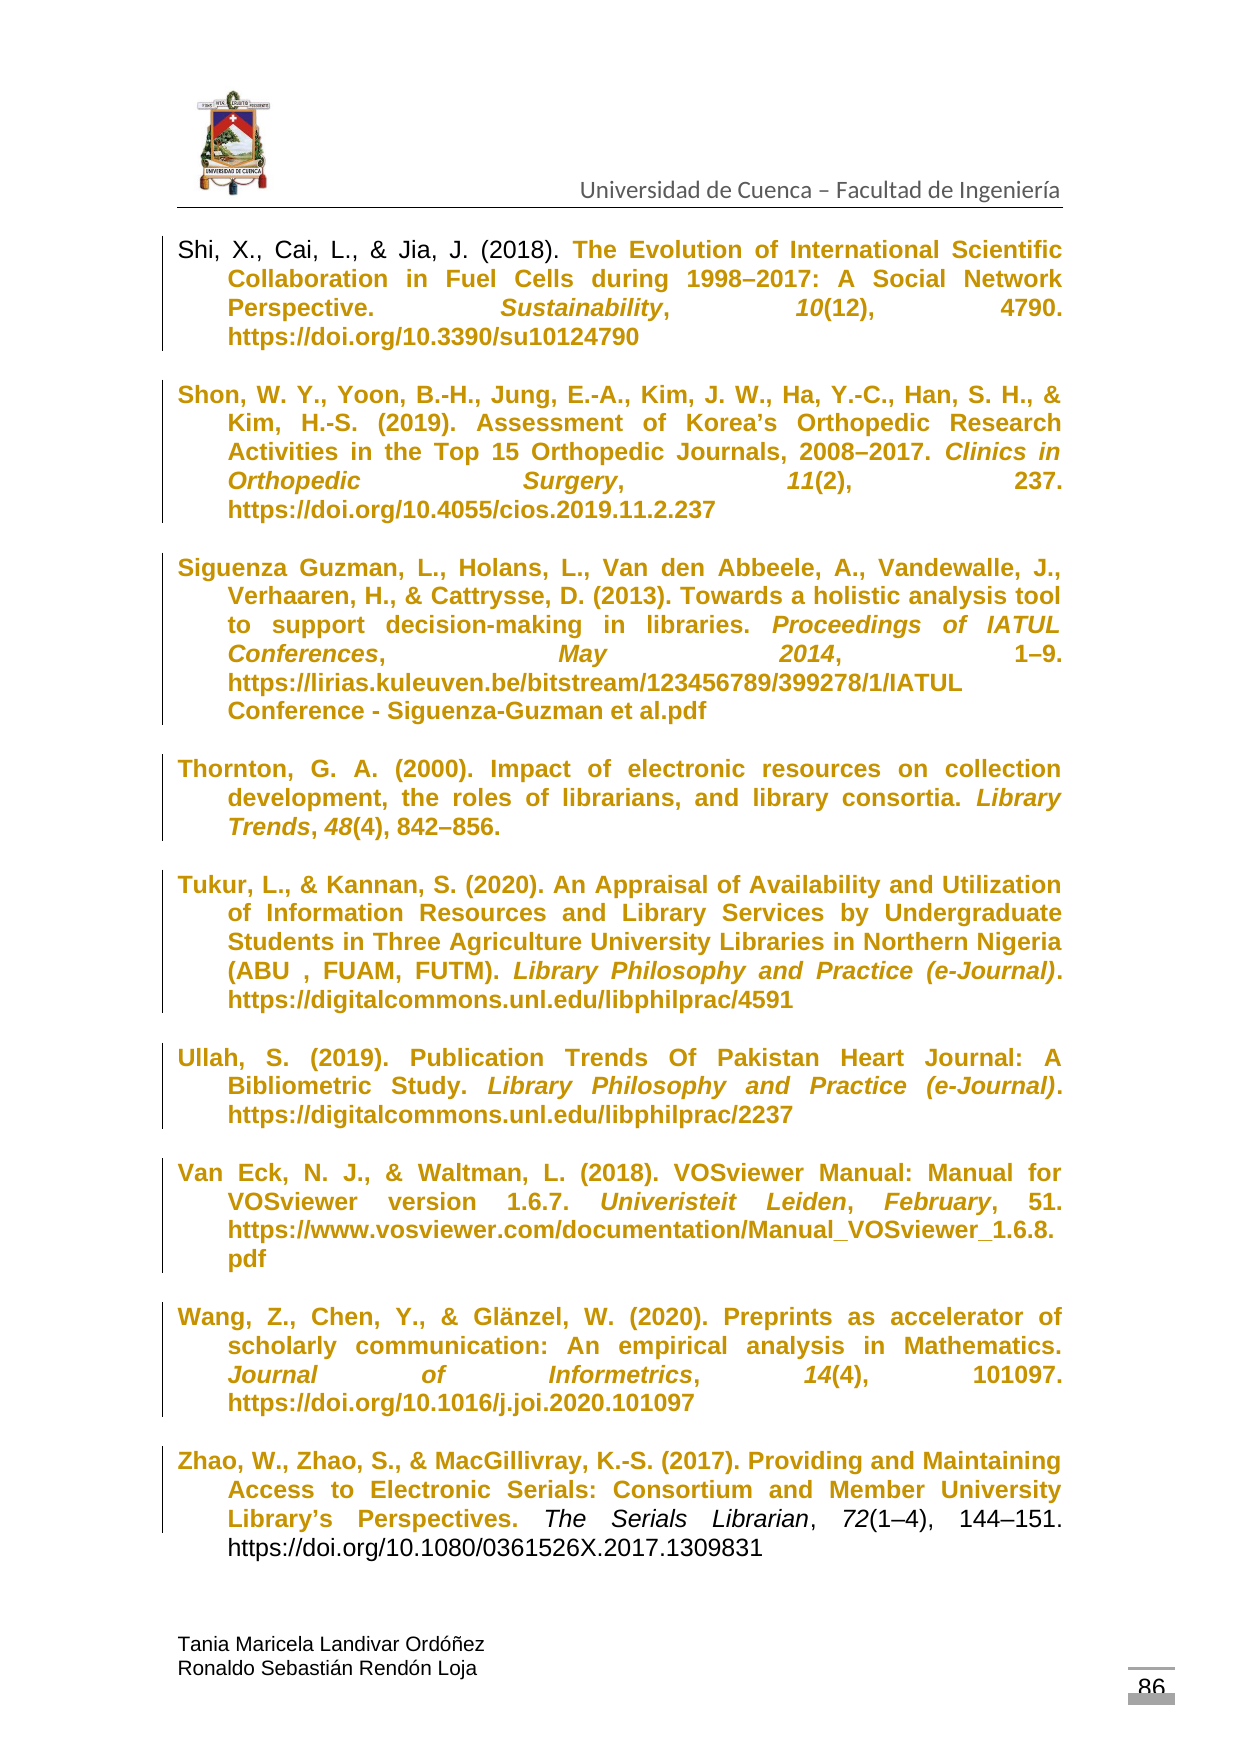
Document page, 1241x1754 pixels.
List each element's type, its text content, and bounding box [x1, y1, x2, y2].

text Wang, Z., Chen, Y., & Glänzel, W. (2020). Preprints as accelerator of scholarly communication: An empirical analysis in Mathematics. Journal of Informetrics, 14(4), 101097. https://doi.org/10.1016/j.joi.2020.101097 [177, 1302, 1063, 1417]
text Ullah, S. (2019). Publication Trends Of Pakistan Heart Journal: A Bibliometric Study. Library Philosophy and Practice (e-Journal). https://digitalcommons.unl.edu/libphilprac/2237 [177, 1043, 1063, 1129]
text Zhao, W., Zhao, S., & MacGillivray, K.-S. (2017). Providing and Maintaining Access to Electronic Serials: Consortium and Member University Library’s Perspectives. The Serials Librarian, 72(1–4), 144–151. https://doi.org/10.1080/0361526X.2017.1309831 [177, 1446, 1063, 1561]
text Siguenza Guzman, L., Holans, L., Van den Abbeele, A., Vandewalle, J., Verhaaren, H., & Cattrysse, D. (2013). Towards a holistic analysis tool to support decision-making in libraries. Proceedings of IATUL Conferences, May 2014, 1–9. https://lirias.kuleuven.be/bitstream/123456789/399278/1/IATUL Conference - Siguenza-Guzman et al.pdf [177, 553, 1063, 725]
text Van Eck, N. J., & Waltman, L. (2018). VOSviewer Manual: Manual for VOSviewer version 1.6.7. Univeristeit Leiden, February, 51. https://www.vosviewer.com/documentation/Manual_VOSviewer_1.6.8.pdf [177, 1158, 1063, 1273]
picture [177, 86, 290, 199]
text Shon, W. Y., Yoon, B.-H., Jung, E.-A., Kim, J. W., Ha, Y.-C., Han, S. H., & Kim, H.-S. (2019). Assessment of Korea’s Orthopedic Research Activities in the Top 15 Orthopedic Journals, 2008–2017. Clinics in Orthopedic Surgery, 11(2), 237. https://doi.org/10.4055/cios.2019.11.2.237 [177, 380, 1063, 523]
text Tukur, L., & Kannan, S. (2020). An Appraisal of Availability and Utilization of Information Resources and Library Services by Undergraduate Students in Three Agriculture University Libraries in Northern Nigeria (ABU , FUAM, FUTM). Library Philosophy and Practice (e-Journal). https://digitalcommons.unl.edu/libphilprac/4591 [177, 870, 1063, 1013]
text Thornton, G. A. (2000). Impact of electronic resources on collection development, the roles of librarians, and library consortia. Library Trends, 48(4), 842–856. [177, 754, 1063, 841]
text Shi, X., Cai, L., & Jia, J. (2018). The Evolution of International Scientific Collaboration in Fuel Cells during 1998–2017: A Social Network Perspective. Sustainability, 10(12), 4790. https://doi.org/10.3390/su10124790 [177, 236, 1063, 351]
